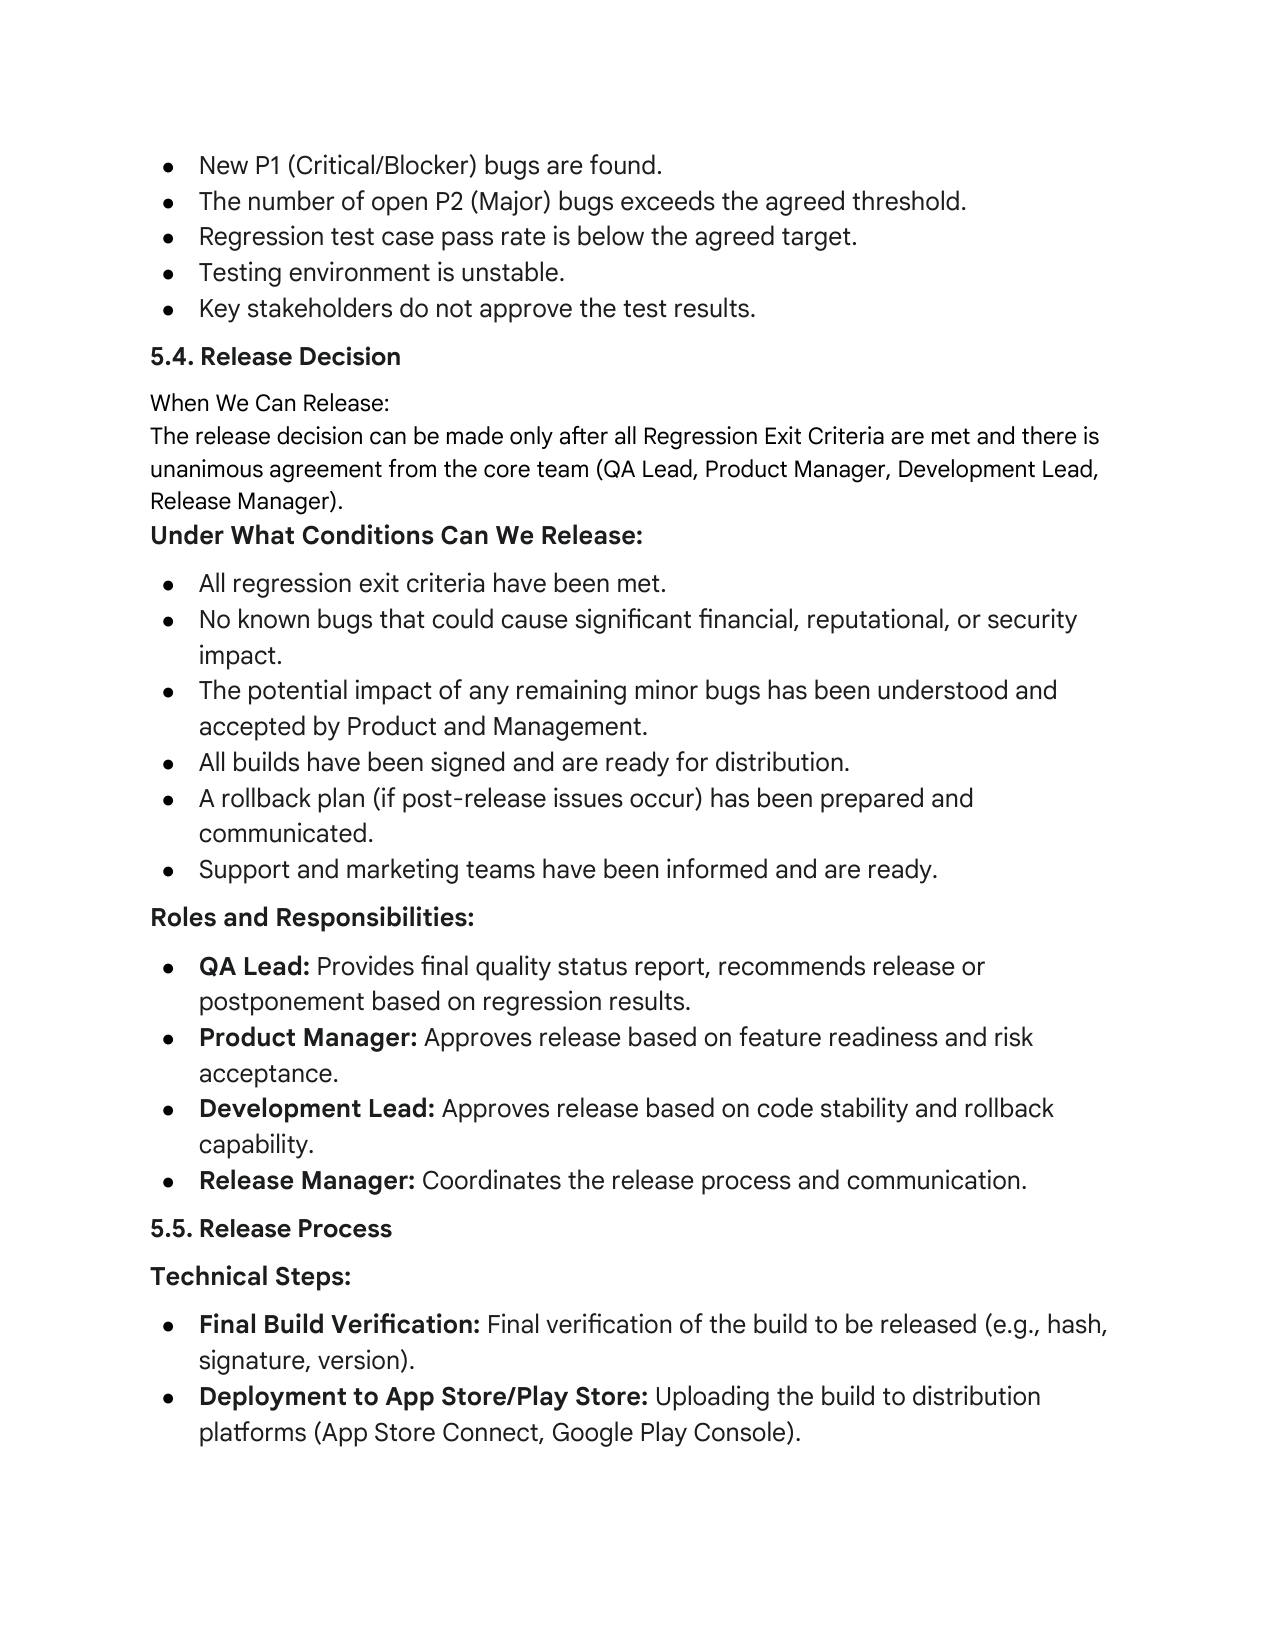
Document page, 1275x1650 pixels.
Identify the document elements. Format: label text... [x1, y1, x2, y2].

list Key stakeholders do not approve the test results. [161, 293, 1125, 324]
text The release decision can be made only after all Regression Exit Criteria are met and there is unanimous agreement from the core team (QA Lead, Product Manager, Development Lead, Release Manager). [150, 422, 1125, 516]
list Development Lead: Approves release based on code stability and rollback capability. [161, 1094, 1125, 1161]
text Roles and Responsibilities: [150, 902, 1125, 934]
list Release Manager: Coordinates the release process and communication. [161, 1165, 1125, 1196]
list All builds have been signed and are ready for distribution. [161, 747, 1125, 778]
list QA Lead: Provides final quality status report, recommends release or postponement based on regression results. [161, 951, 1125, 1018]
list No known bugs that could cause significant financial, reputational, or security impact. [161, 604, 1125, 671]
list Testing environment is unstable. [161, 257, 1125, 288]
list The number of open P2 (Major) bugs exceeds the agreed threshold. [161, 186, 1125, 217]
subtitle 5.5. Release Process [150, 1213, 1125, 1245]
list All regression exit criteria have been met. [161, 568, 1125, 600]
text Technical Steps: [150, 1262, 1125, 1293]
list New P1 (Critical/Blocker) bugs are found. [161, 150, 1125, 181]
list Deployment to App Store/Play Store: Uploading the build to distribution platforms (App Store Connect, Google Play Console). [161, 1381, 1125, 1448]
list Support and marketing teams have been informed and are ready. [161, 854, 1125, 886]
text Under What Conditions Can We Release: [150, 520, 1125, 552]
list Product Manager: Approves release based on feature readiness and risk acceptance. [161, 1022, 1125, 1089]
list Regression test case pass rate is below the agreed target. [161, 221, 1125, 253]
list The potential impact of any remaining minor bugs has been understood and accepted by Product and Management. [161, 676, 1125, 743]
list A rollback plan (if post-release issues occur) has been prepared and communicated. [161, 783, 1125, 850]
list Final Build Verification: Final verification of the build to be released (e.g., hash, signature, version). [161, 1310, 1125, 1377]
text When We Can Release: [150, 389, 1125, 418]
subtitle 5.4. Release Decision [150, 341, 1125, 372]
